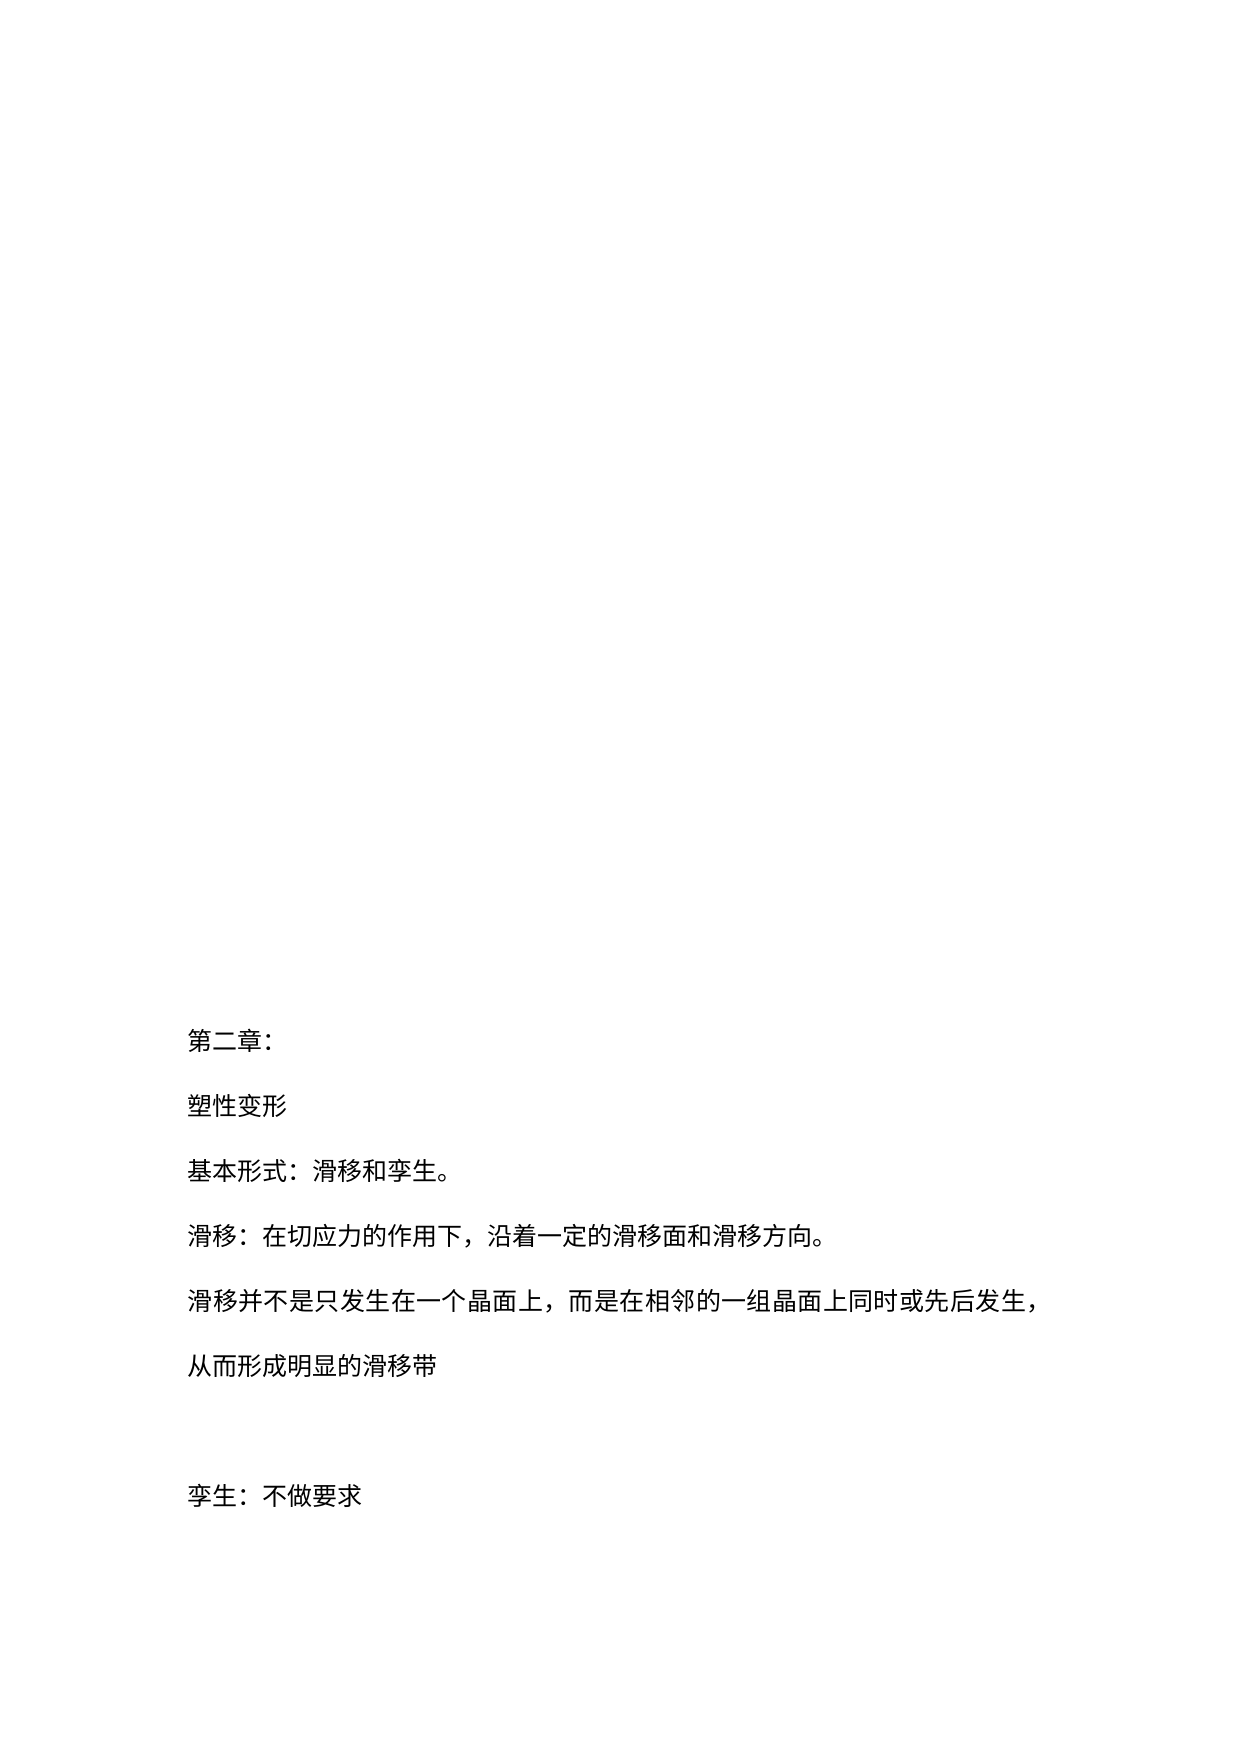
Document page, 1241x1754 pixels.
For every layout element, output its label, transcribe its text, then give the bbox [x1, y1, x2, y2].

text 滑移并不是只发生在一个晶面上，而是在相邻的一组晶面上同时或先后发生，从而形成明显的滑移带 [187, 1267, 1053, 1397]
text 孪生：不做要求 [187, 1462, 1053, 1527]
text 基本形式：滑移和孪生。 [187, 1137, 1053, 1202]
text 滑移：在切应力的作用下，沿着一定的滑移面和滑移方向。 [187, 1202, 1053, 1267]
text 塑性变形 [187, 1072, 1053, 1137]
text 第二章： [187, 1007, 1053, 1072]
